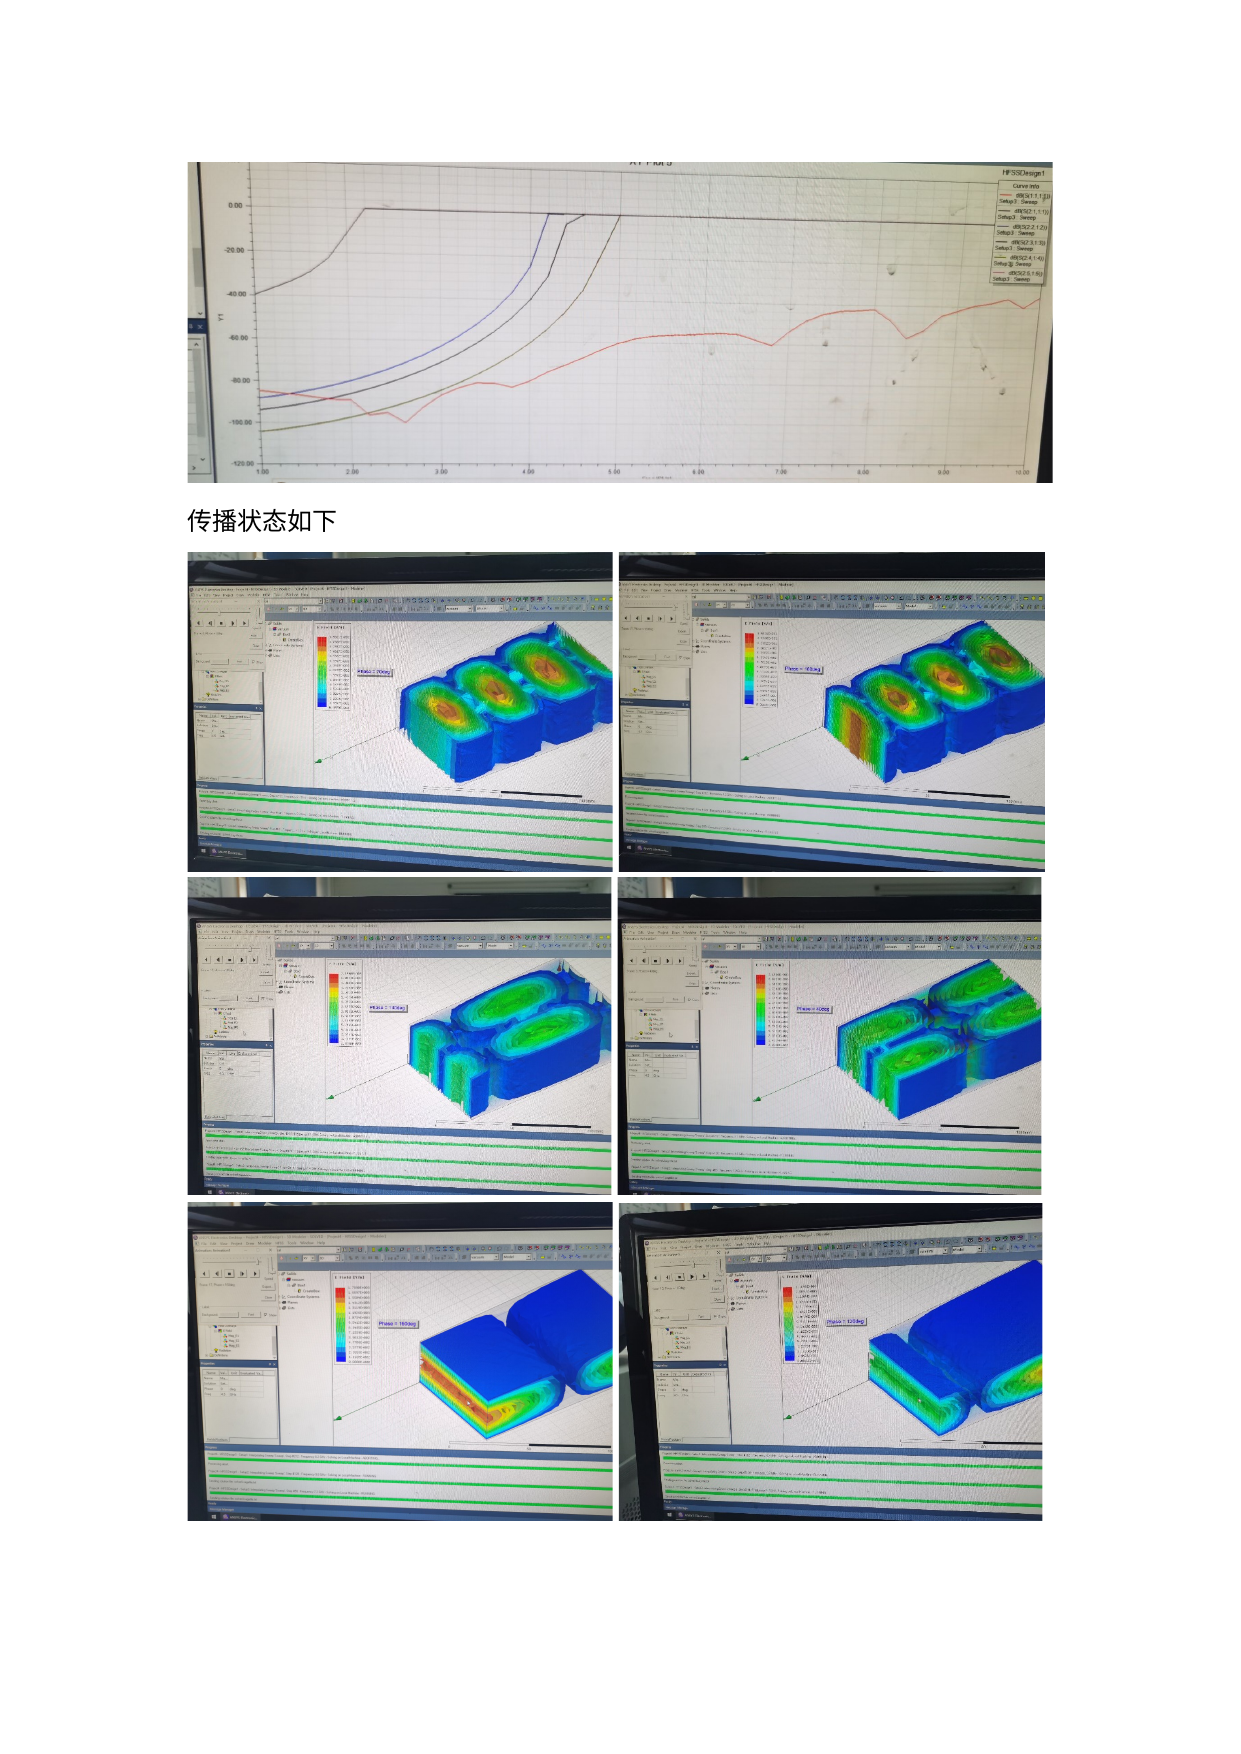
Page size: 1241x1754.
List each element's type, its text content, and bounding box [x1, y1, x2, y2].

picture [187, 877, 612, 1195]
picture [187, 552, 613, 872]
picture [617, 877, 1042, 1195]
picture [187, 162, 1053, 483]
text 传播状态如下 [187, 487, 1053, 552]
picture [587, 1352, 613, 1385]
picture [187, 1202, 613, 1521]
picture [618, 1203, 1043, 1521]
picture [618, 552, 1045, 872]
